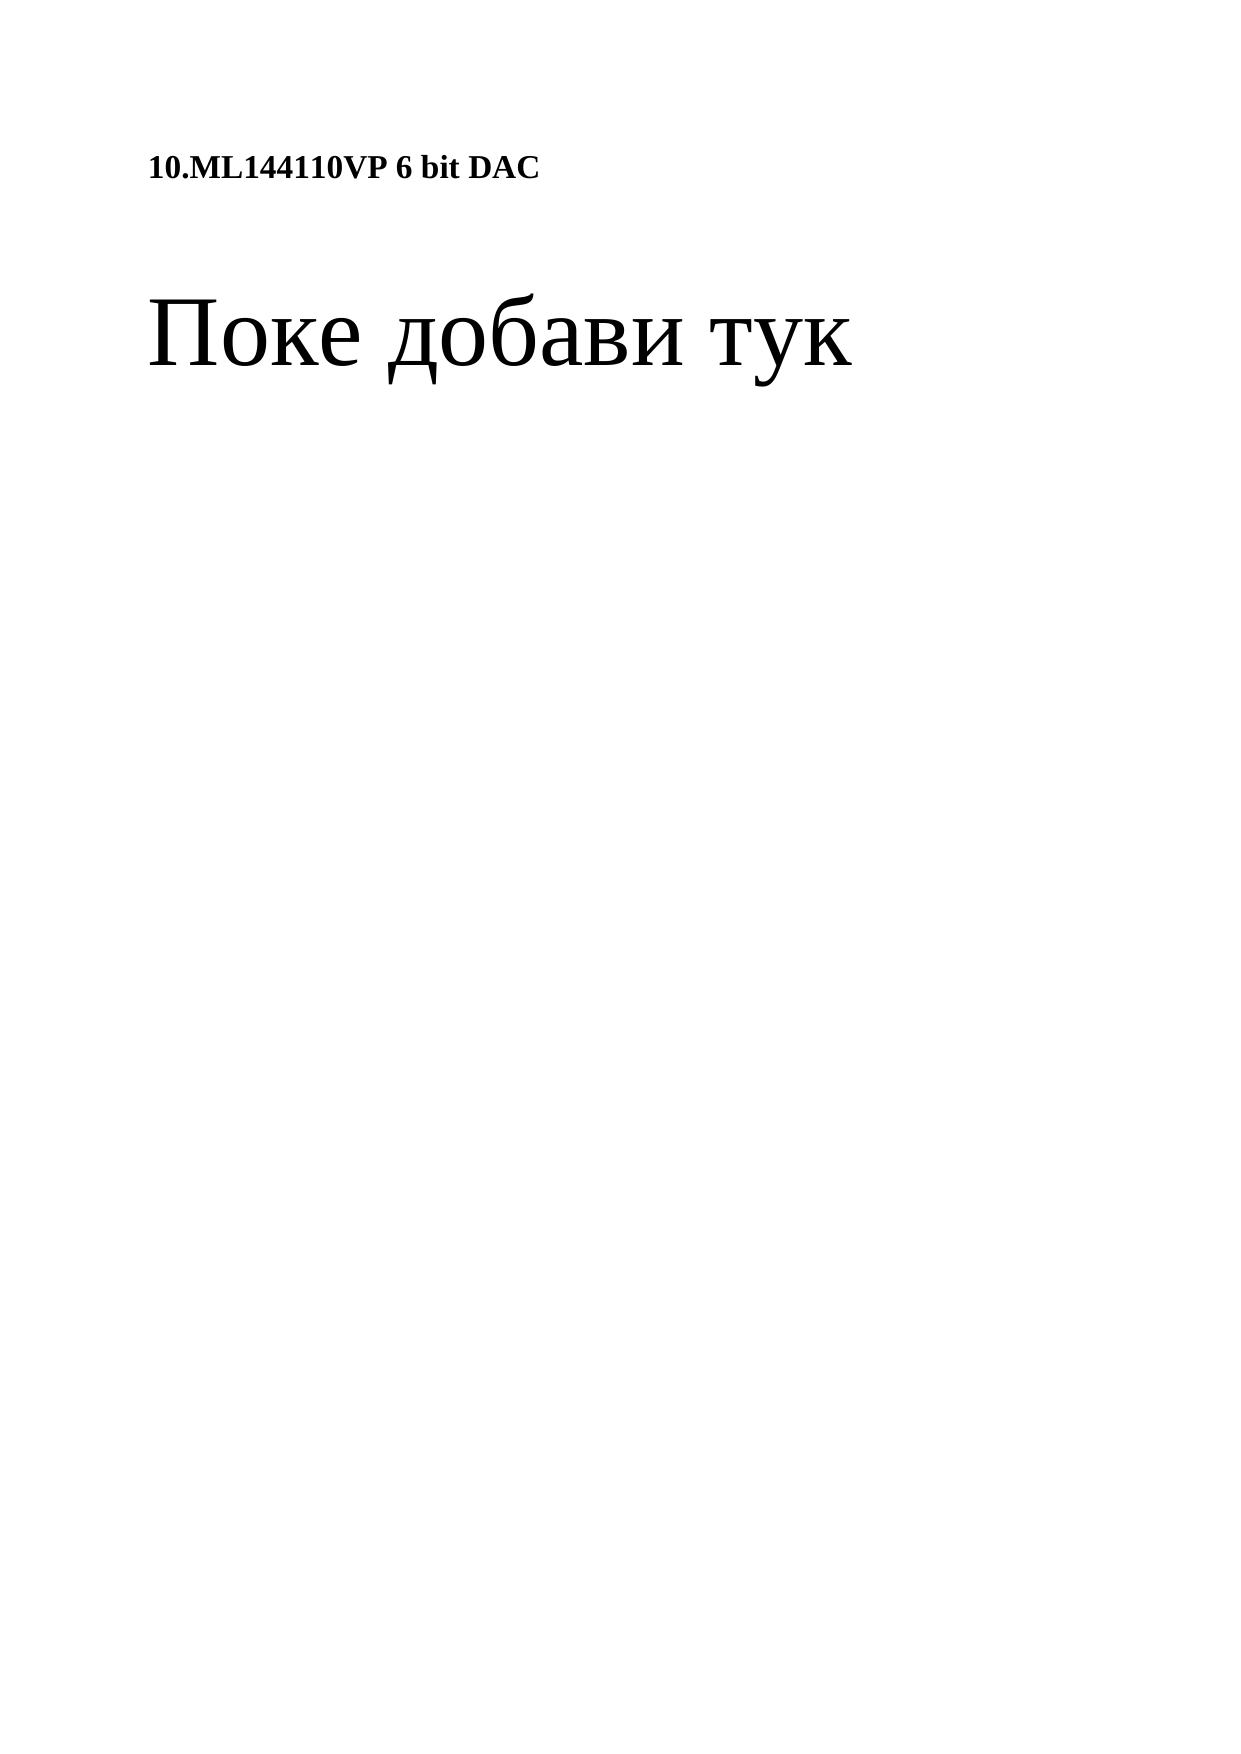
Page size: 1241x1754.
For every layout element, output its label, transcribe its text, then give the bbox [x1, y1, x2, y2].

text Поке добави тук [148, 272, 1093, 387]
text 10.ML144110VP 6 bit DAC [148, 148, 1093, 186]
